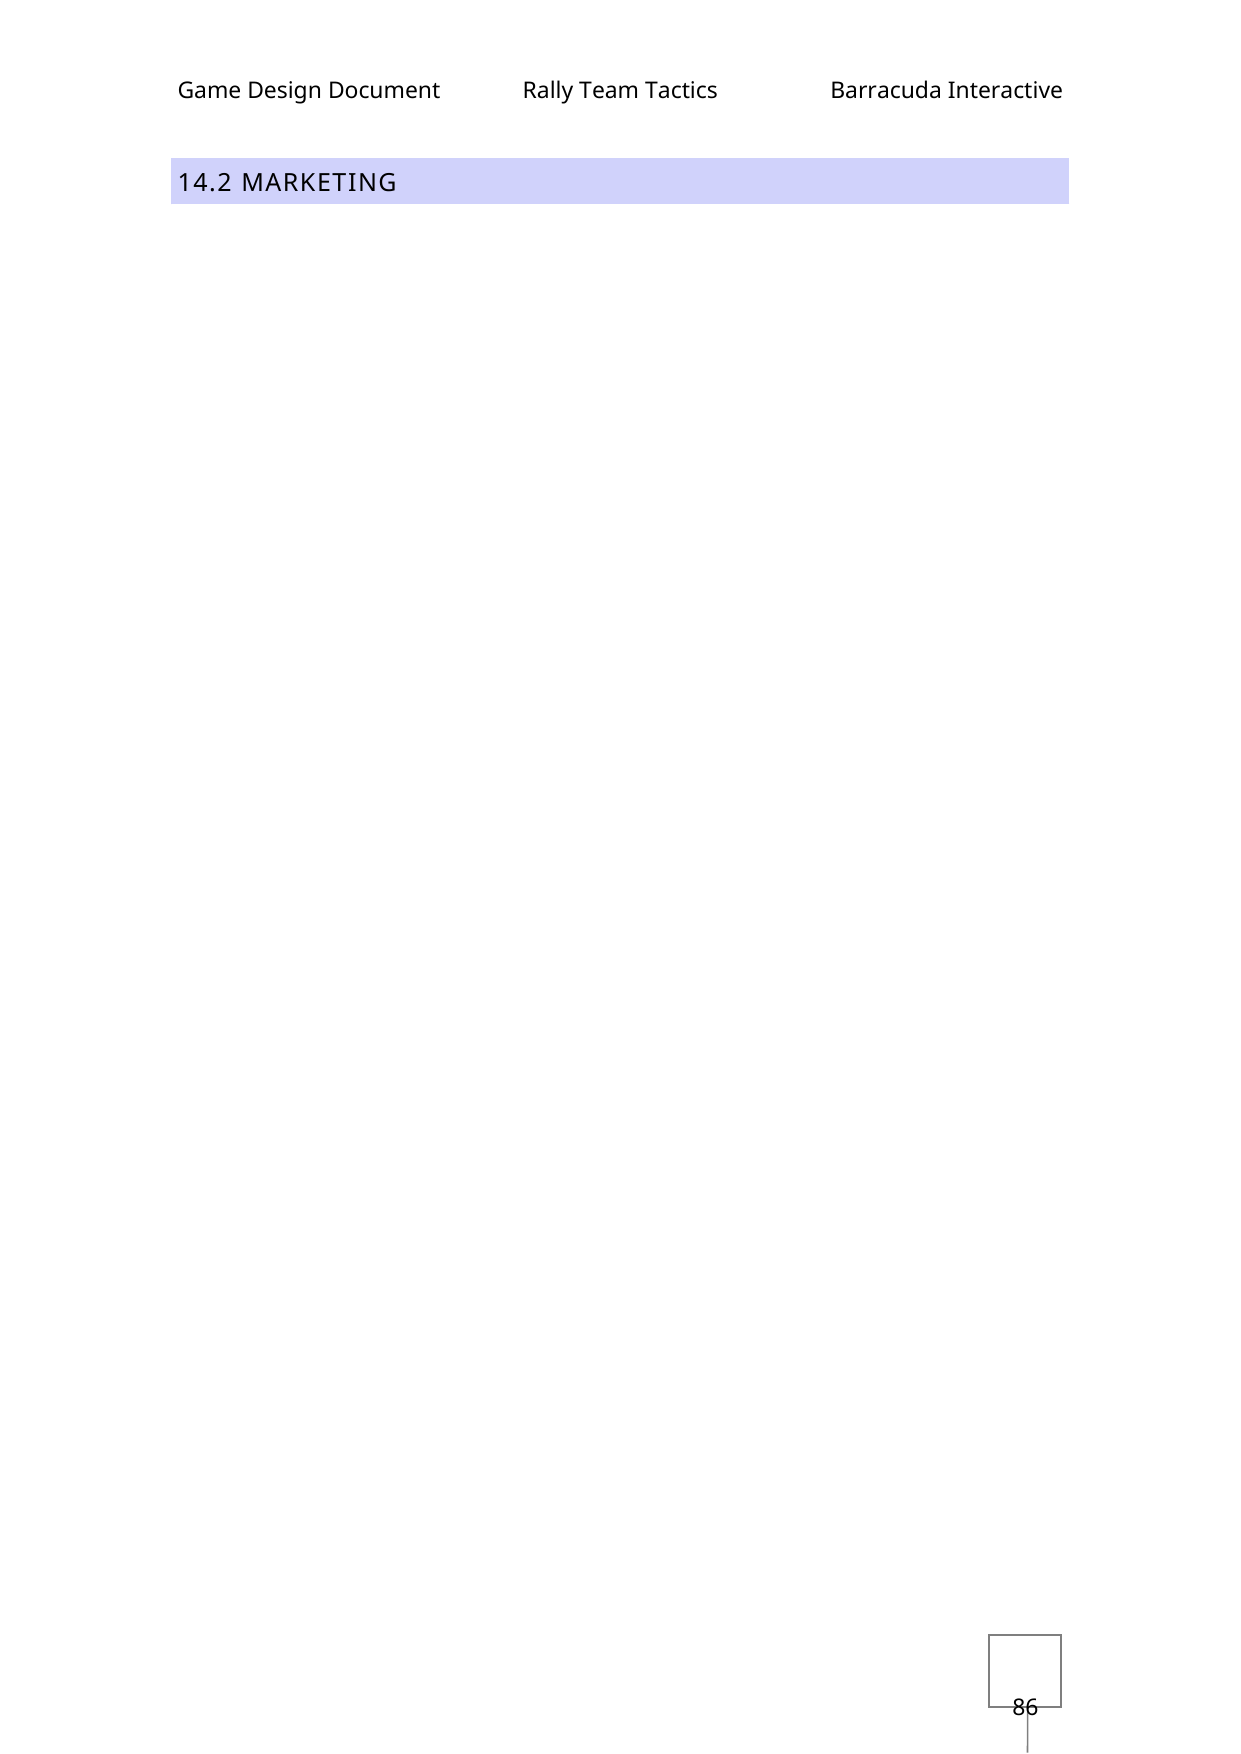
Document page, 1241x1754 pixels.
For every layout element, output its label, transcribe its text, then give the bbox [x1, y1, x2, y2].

subtitle 14.2 Marketing [177, 164, 1063, 198]
